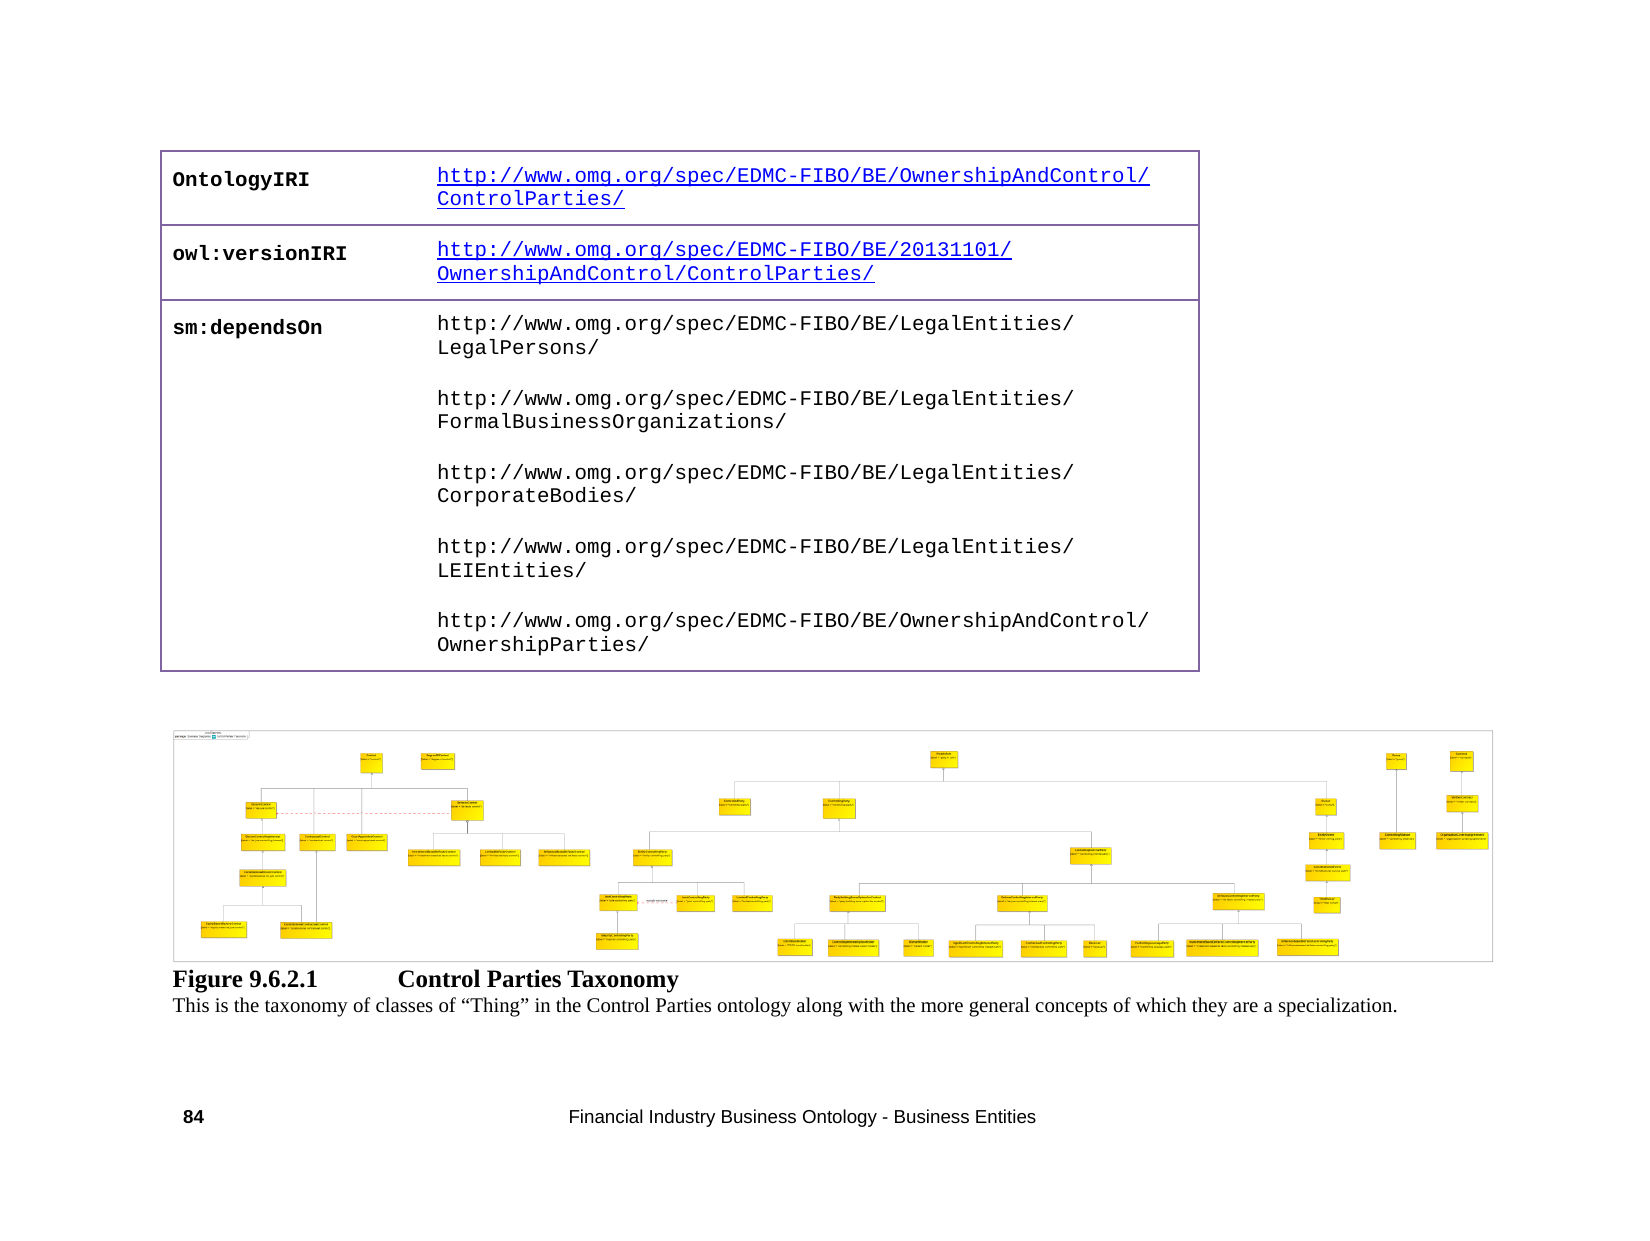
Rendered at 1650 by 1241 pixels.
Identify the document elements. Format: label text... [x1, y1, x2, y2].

text This is the taxonomy of classes of “Thing” in the Control Parties ontology along with the more general concepts of which they are a specialization. [172, 993, 1537, 1017]
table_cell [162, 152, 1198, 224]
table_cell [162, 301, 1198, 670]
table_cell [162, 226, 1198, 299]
picture [172, 729, 1496, 965]
text Figure 9.6.2.1 Control Parties Taxonomy [172, 964, 1537, 993]
